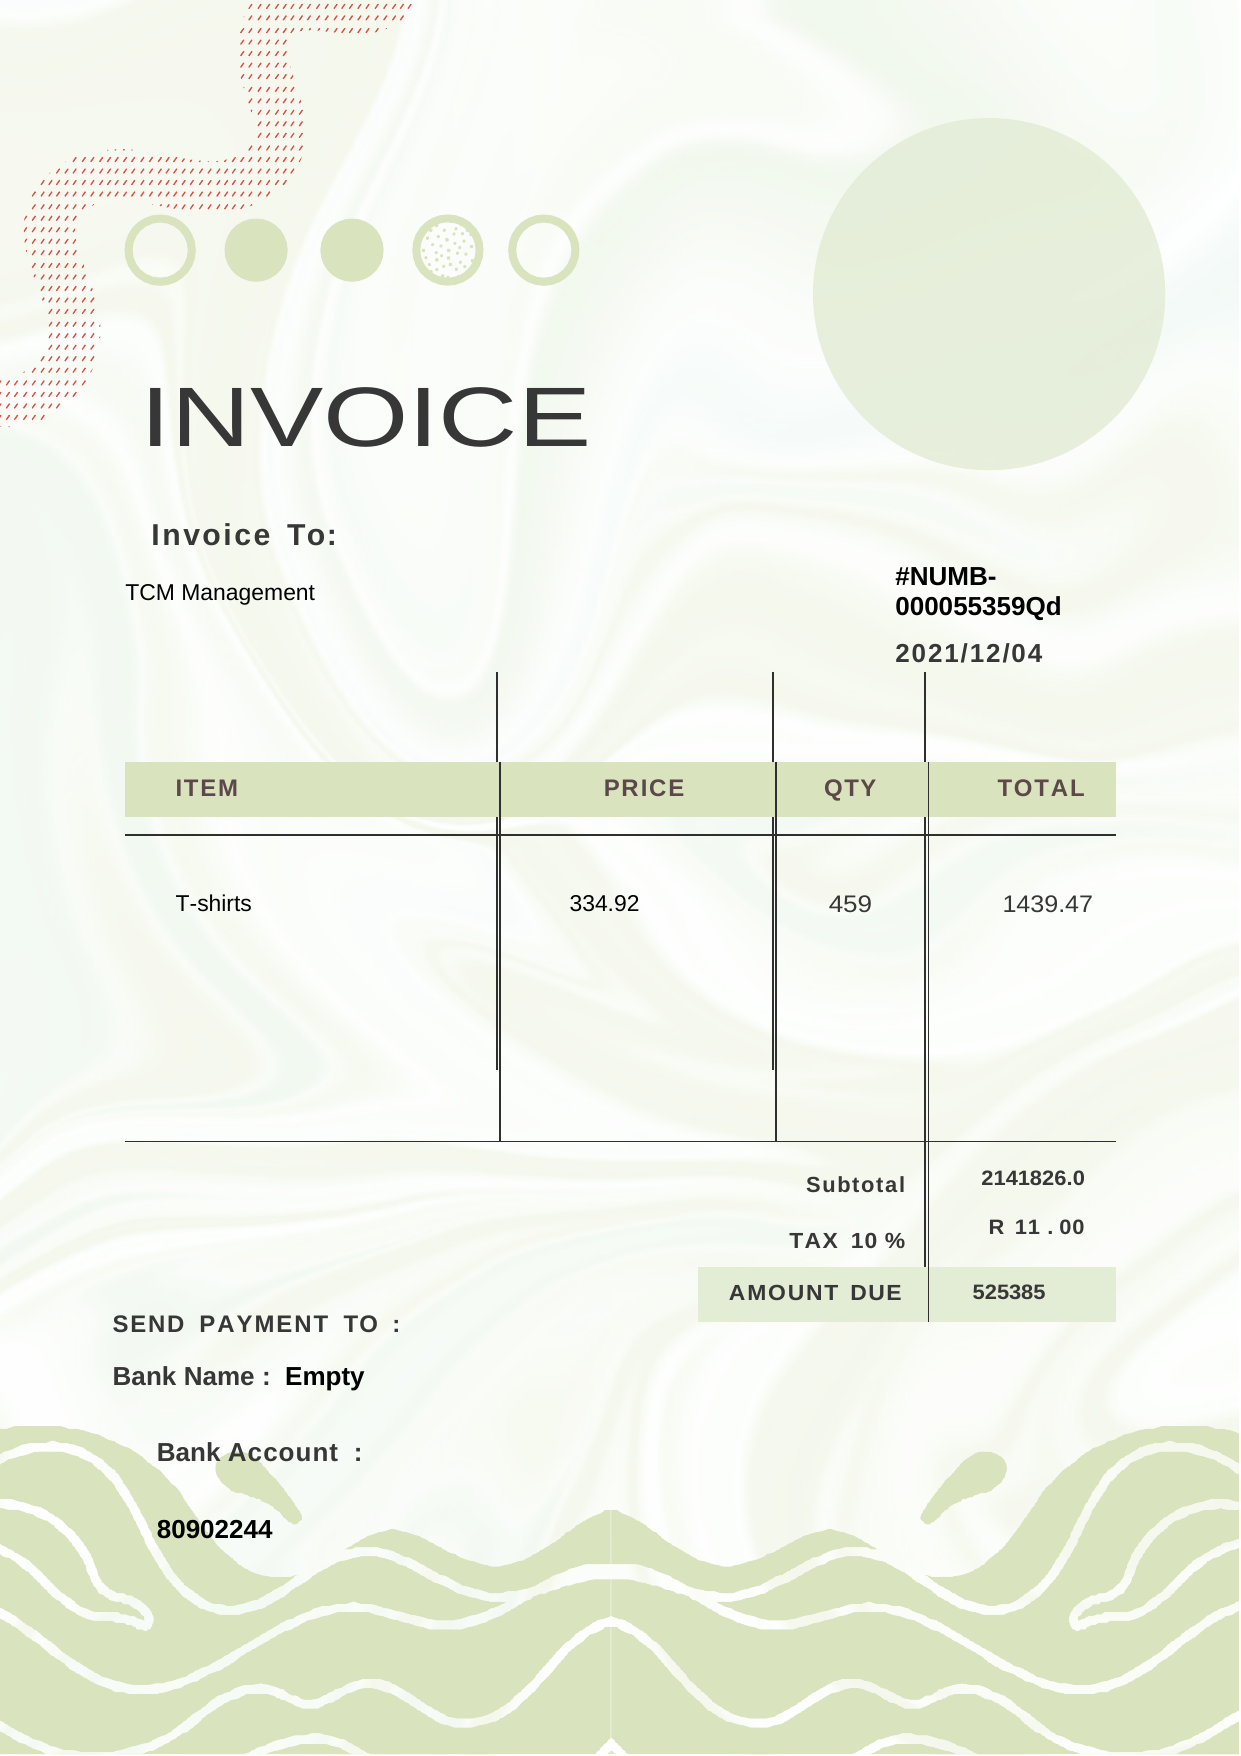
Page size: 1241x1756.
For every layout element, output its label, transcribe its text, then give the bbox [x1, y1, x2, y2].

text Bank Name : Empty [112, 1361, 563, 1391]
text 80902244 [157, 1514, 563, 1544]
text 2021/12/04 [895, 638, 1128, 668]
text SEND PAYMENT TO : [112, 1310, 1128, 1338]
text TCM Management [112, 579, 386, 605]
picture [0, 0, 1239, 1755]
title INVOICE [141, 373, 1128, 465]
text #NUMB- 000055359Qd [895, 561, 1128, 620]
text Bank Account : [157, 1437, 563, 1467]
text Invoice To: [151, 517, 386, 551]
